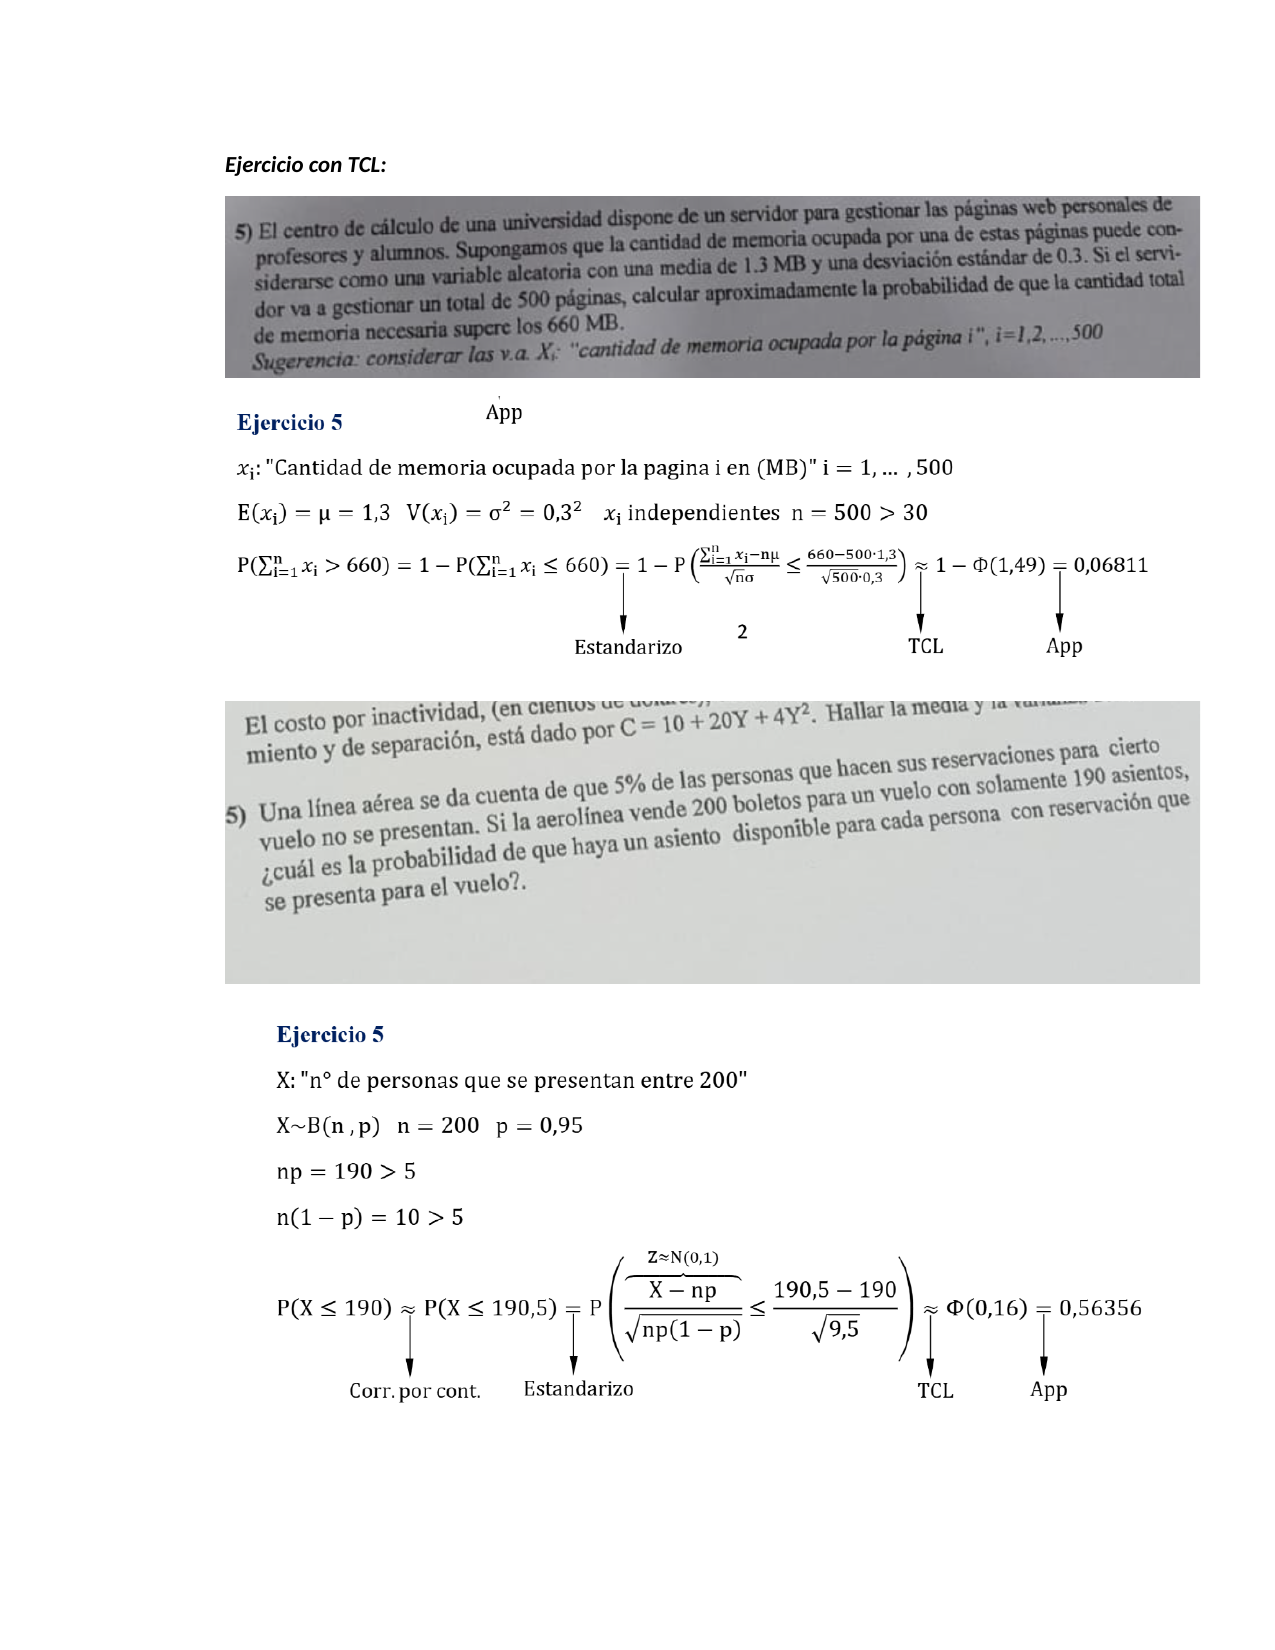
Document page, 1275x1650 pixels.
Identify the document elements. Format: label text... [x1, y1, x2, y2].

picture [225, 1002, 1200, 1443]
picture [225, 396, 1200, 683]
text Ejercicio con TCL: [225, 150, 1125, 178]
picture [225, 196, 1200, 378]
picture [225, 701, 1200, 984]
